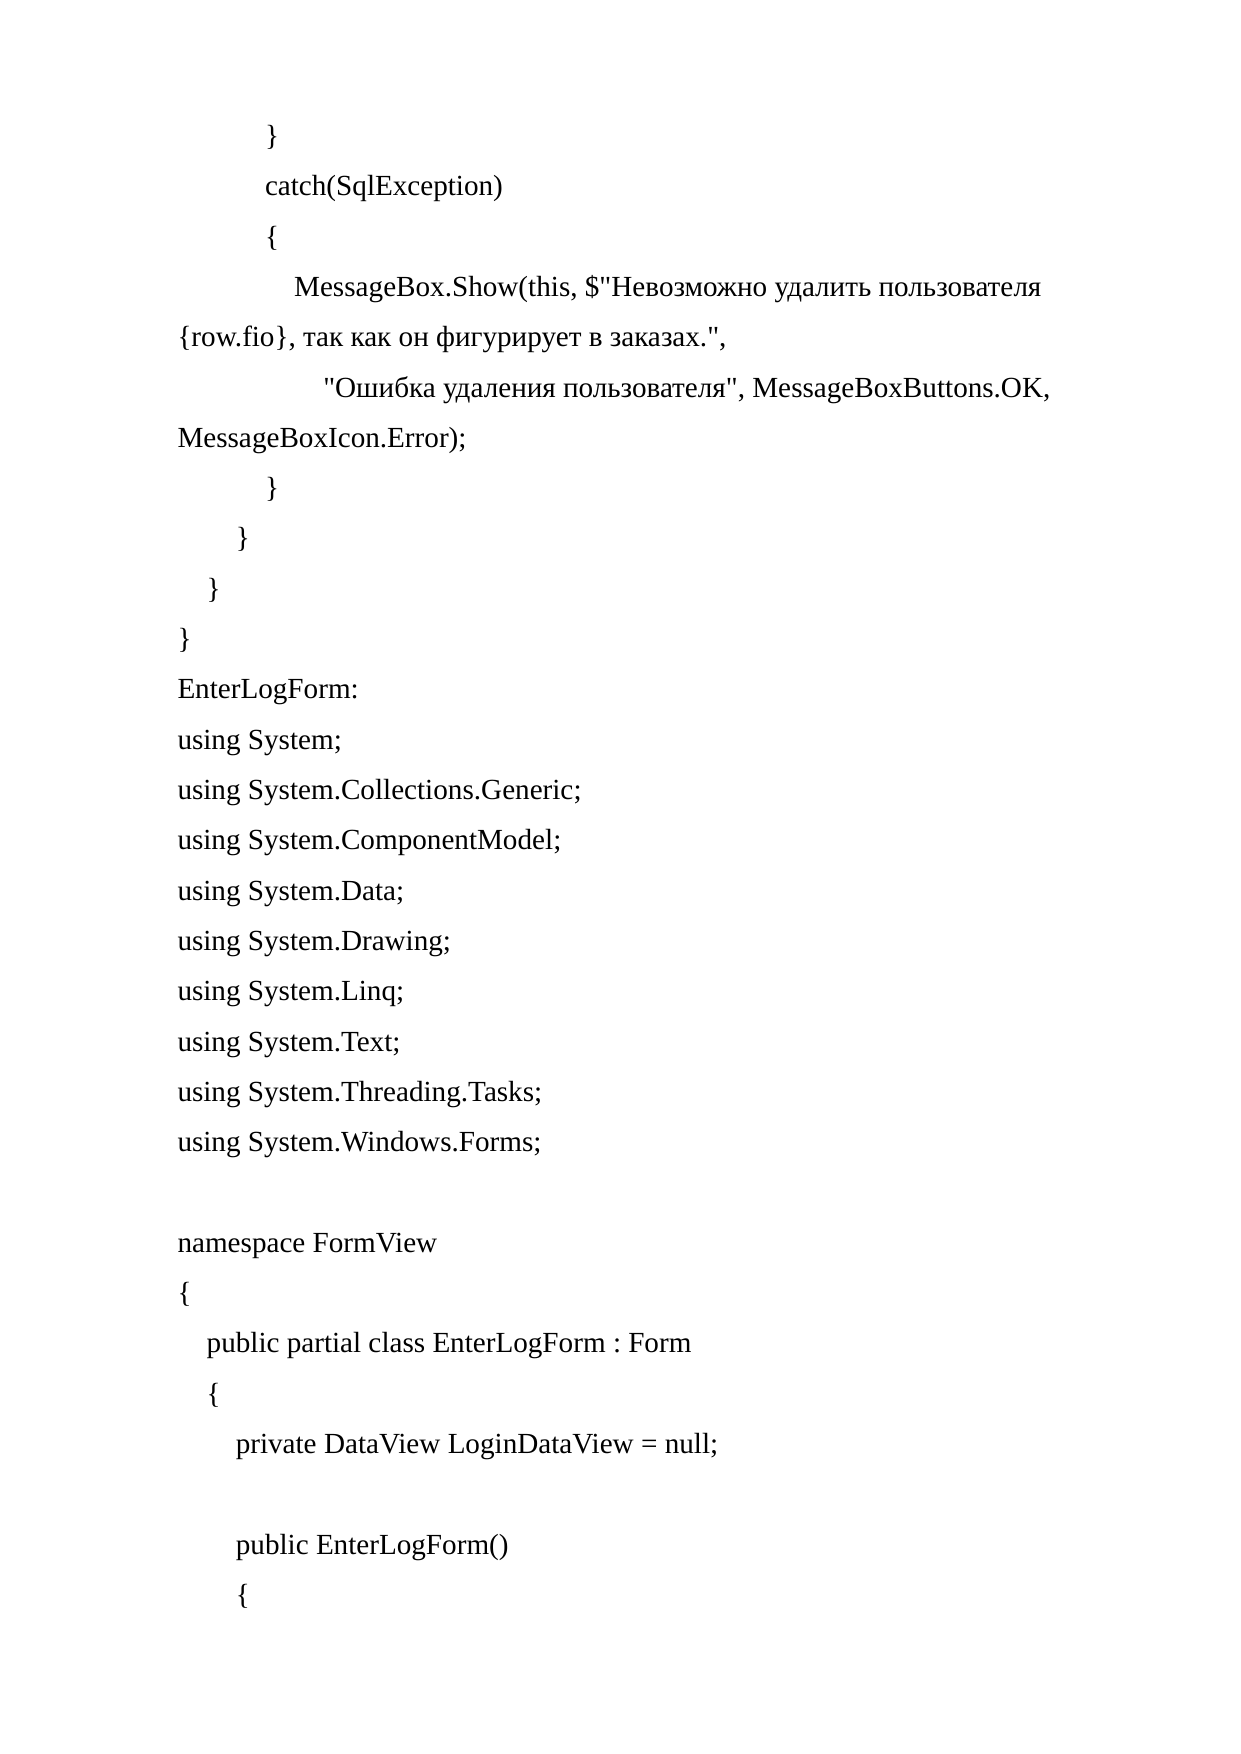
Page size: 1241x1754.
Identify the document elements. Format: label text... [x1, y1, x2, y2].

text public EnterLogForm() [177, 1527, 1152, 1560]
text private DataView LoginDataView = null; [177, 1426, 1152, 1460]
text { [177, 1577, 1152, 1611]
text } [177, 571, 1152, 604]
text using System.ComponentModel; [177, 822, 1152, 856]
text using System.Data; [177, 873, 1152, 906]
text } [177, 118, 1152, 152]
text using System.Threading.Tasks; [177, 1074, 1152, 1108]
text using System; [177, 722, 1152, 755]
text { [177, 219, 1152, 252]
text using System.Drawing; [177, 923, 1152, 957]
text } [177, 470, 1152, 504]
text using System.Linq; [177, 973, 1152, 1007]
text } [177, 621, 1152, 655]
text using System.Windows.Forms; [177, 1124, 1152, 1158]
text "Ошибка удаления пользователя", MessageBoxButtons.OK, MessageBoxIcon.Error); [177, 370, 1152, 453]
text { [177, 1376, 1152, 1409]
text EnterLogForm: [177, 672, 1152, 705]
text MessageBox.Show(this, $"Невозможно удалить пользователя {row.fio}, так как он фигурирует в заказах.", [177, 269, 1152, 353]
text using System.Text; [177, 1024, 1152, 1057]
text namespace FormView [177, 1225, 1152, 1258]
text using System.Collections.Generic; [177, 772, 1152, 806]
text catch(SqlException) [177, 168, 1152, 202]
text } [177, 521, 1152, 554]
text public partial class EnterLogForm : Form [177, 1326, 1152, 1359]
text { [177, 1275, 1152, 1309]
